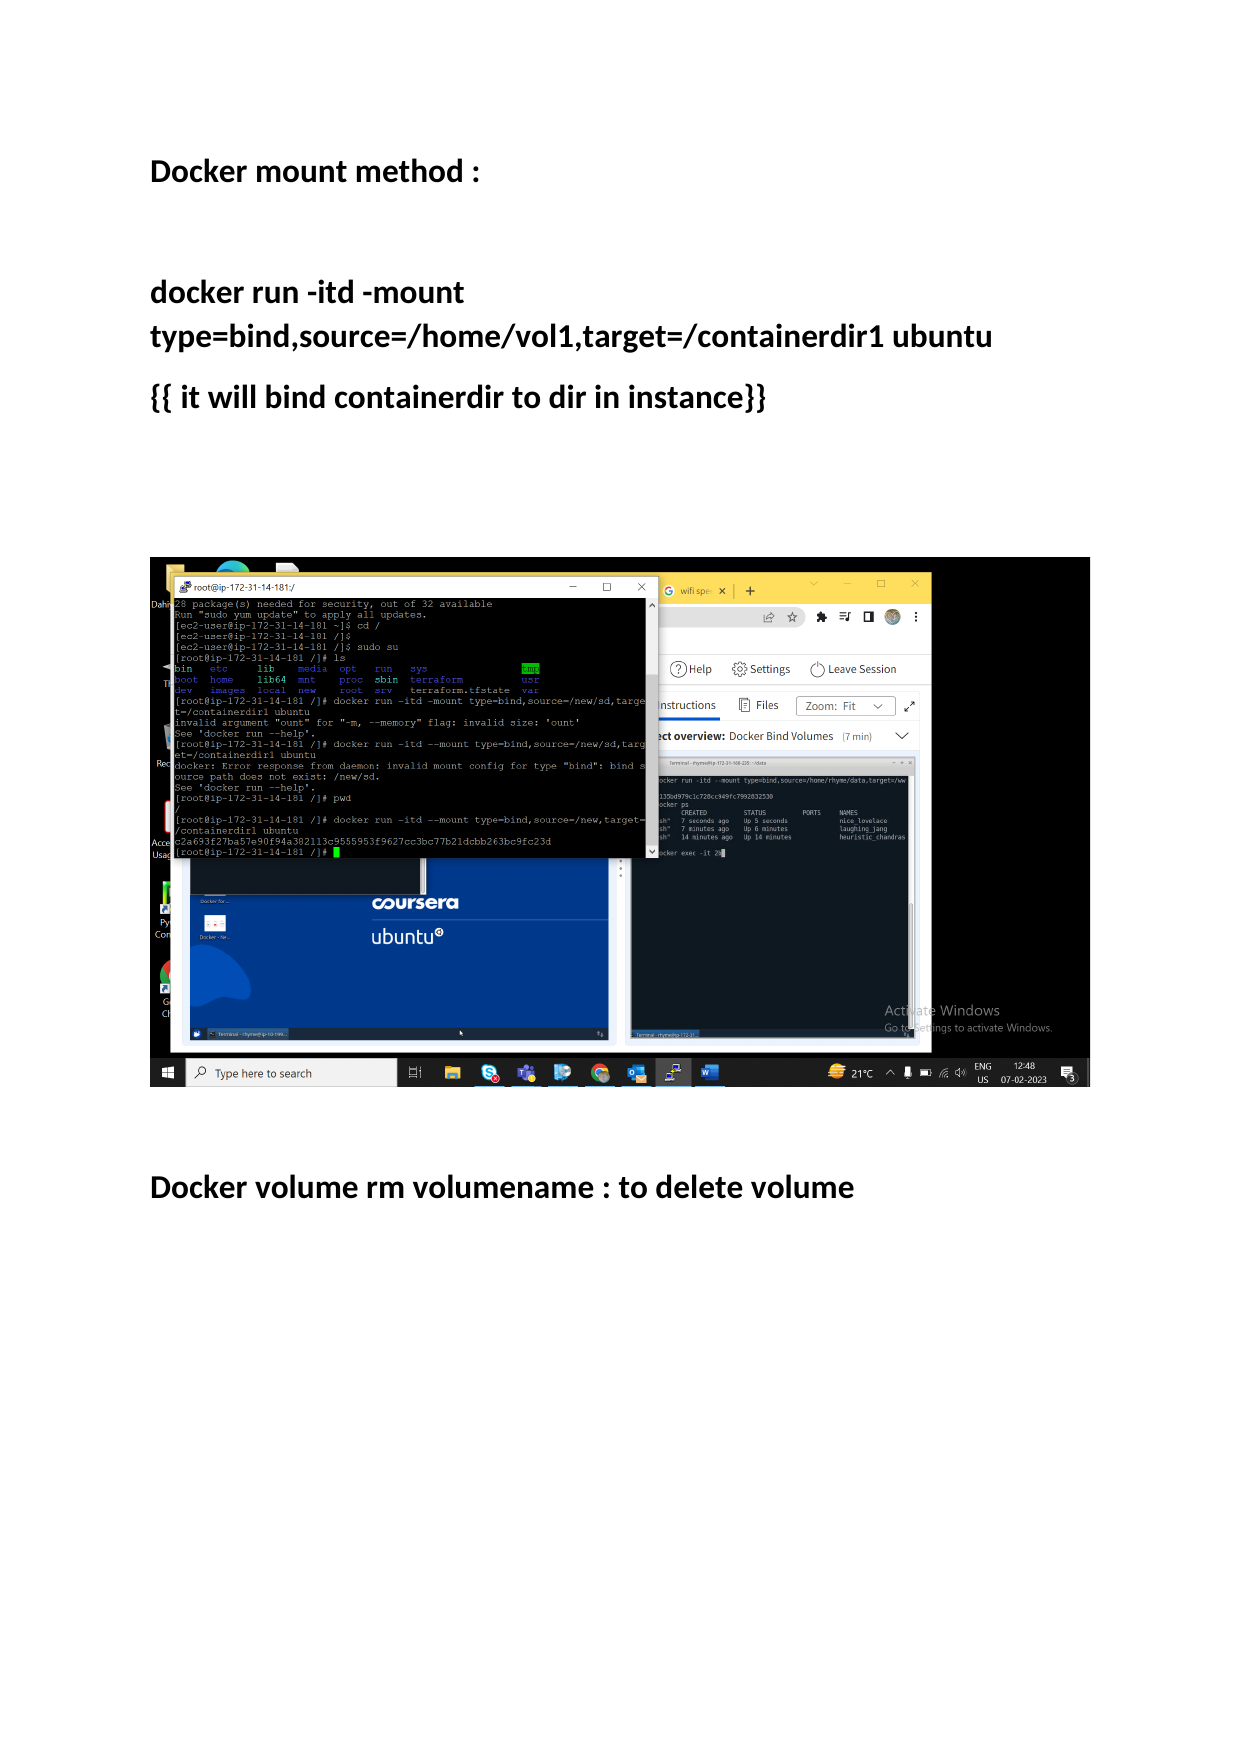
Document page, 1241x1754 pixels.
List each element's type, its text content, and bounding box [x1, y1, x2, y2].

text Docker volume rm volumename : to delete volume [150, 1166, 1090, 1207]
text Docker mount method : [150, 150, 1090, 191]
text {{ it will bind containerdir to dir in instance}} [150, 376, 1090, 417]
text docker run -itd -mount type=bind,source=/home/vol1,target=/containerdir1 ubuntu [150, 271, 1090, 356]
picture [150, 557, 1091, 1087]
